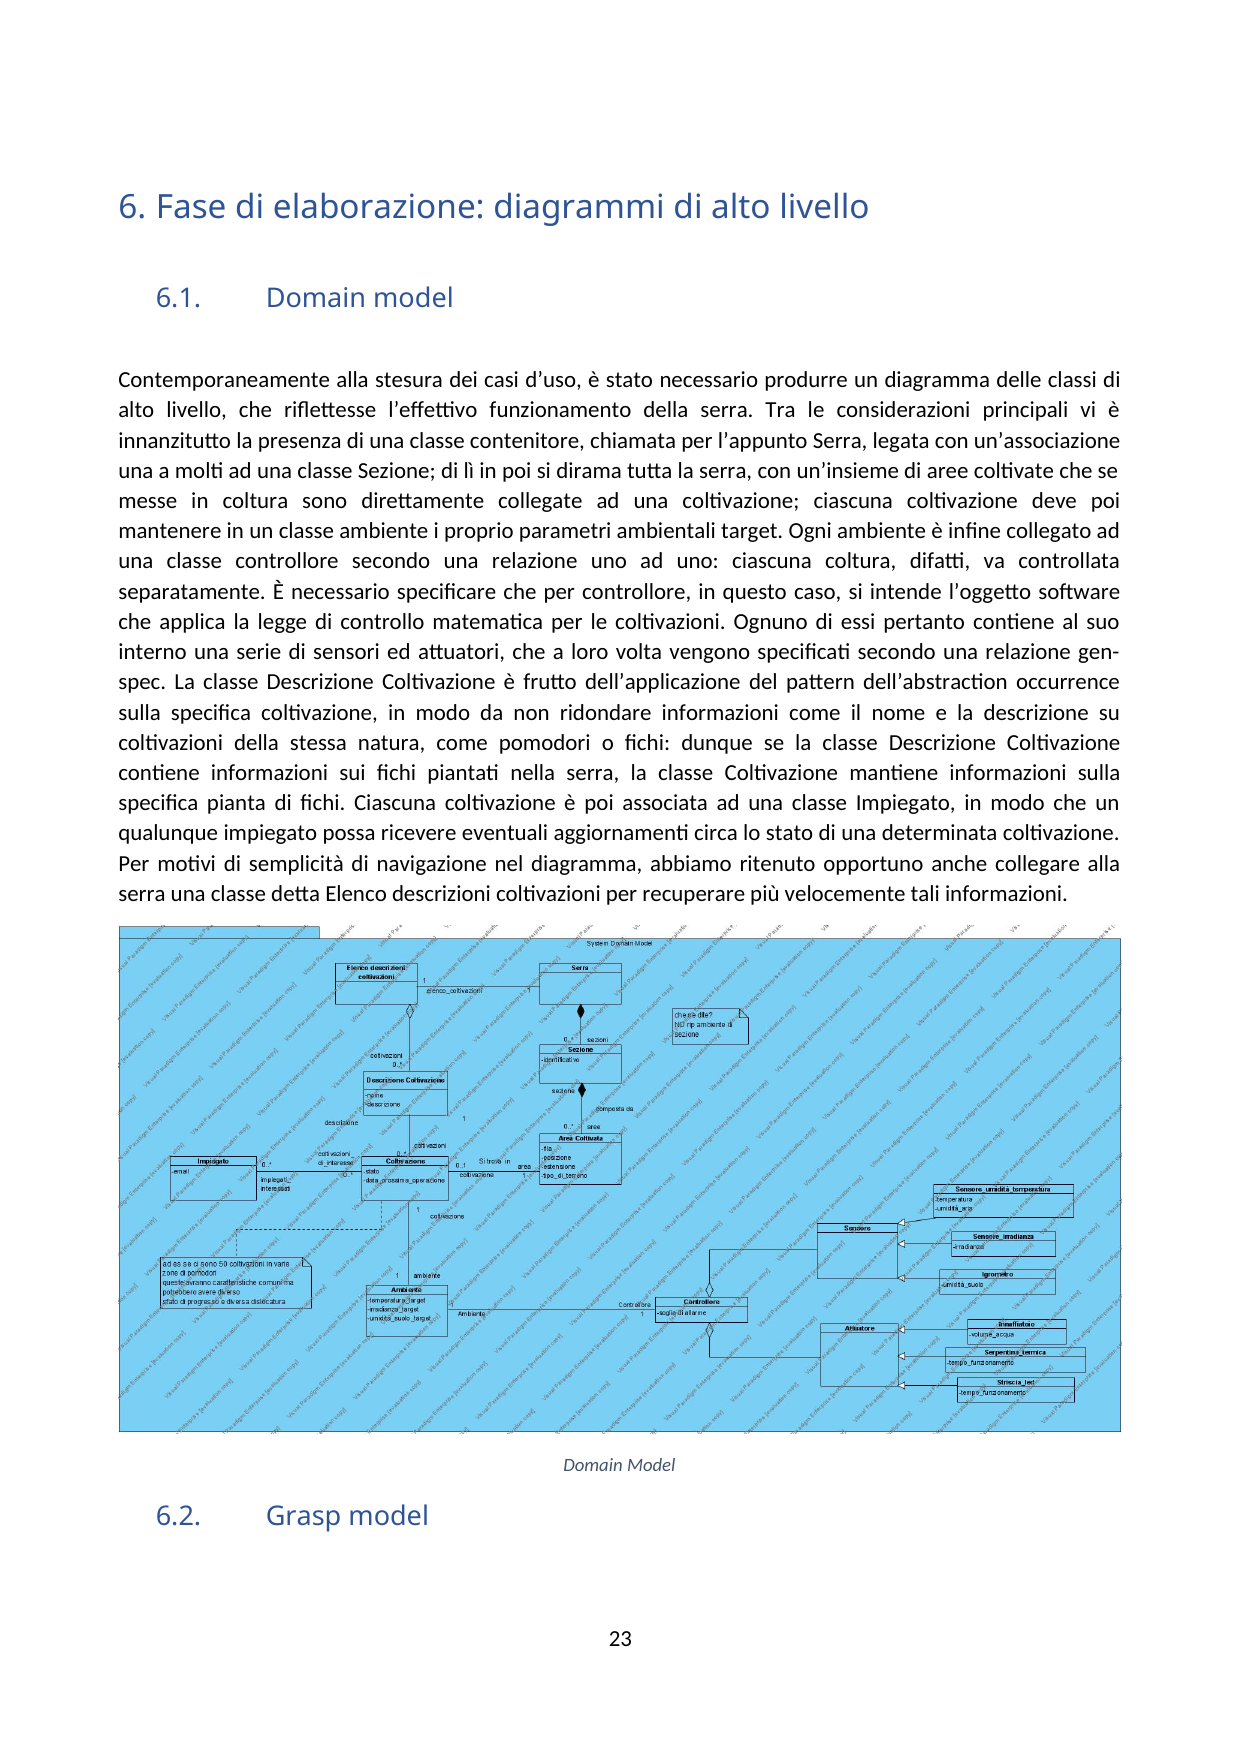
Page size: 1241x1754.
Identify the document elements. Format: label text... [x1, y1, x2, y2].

text Contemporaneamente alla stesura dei casi d’uso, è stato necessario produrre un diagramma delle classi di alto livello, che riflettesse l’effettivo funzionamento della serra. Tra le considerazioni principali vi è innanzitutto la presenza di una classe contenitore, chiamata per l’appunto Serra, legata con un’associazione una a molti ad una classe Sezione; di lì in poi si dirama tutta la serra, con un’insieme di aree coltivate che se messe in coltura sono direttamente collegate ad una coltivazione; ciascuna coltivazione deve poi mantenere in un classe ambiente i proprio parametri ambientali target. Ogni ambiente è infine collegato ad una classe controllore secondo una relazione uno ad uno: ciascuna coltura, difatti, va controllata separatamente. È necessario specificare che per controllore, in questo caso, si intende l’oggetto software che applica la legge di controllo matematica per le coltivazioni. Ognuno di essi pertanto contiene al suo interno una serie di sensori ed attuatori, che a loro volta vengono specificati secondo una relazione gen-spec. La classe Descrizione Coltivazione è frutto dell’applicazione del pattern dell’abstraction occurrence sulla specifica coltivazione, in modo da non ridondare informazioni come il nome e la descrizione su coltivazioni della stessa natura, come pomodori o fichi: dunque se la classe Descrizione Coltivazione contiene informazioni sui fichi piantati nella serra, la classe Coltivazione mantiene informazioni sulla specifica pianta di fichi. Ciascuna coltivazione è poi associata ad una classe Impiegato, in modo che un qualunque impiegato possa ricevere eventuali aggiornamenti circa lo stato di una determinata coltivazione. Per motivi di semplicità di navigazione nel diagramma, abbiamo ritenuto opportuno anche collegare alla serra una classe detta Elenco descrizioni coltivazioni per recuperare più velocemente tali informazioni. [118, 365, 1122, 907]
subtitle Fase di elaborazione: diagrammi di alto livello [118, 183, 1122, 228]
text Domain Model [118, 1453, 1122, 1476]
picture [118, 925, 1123, 1434]
subtitle Domain model [156, 279, 1122, 316]
subtitle Grasp model [156, 1497, 1122, 1533]
